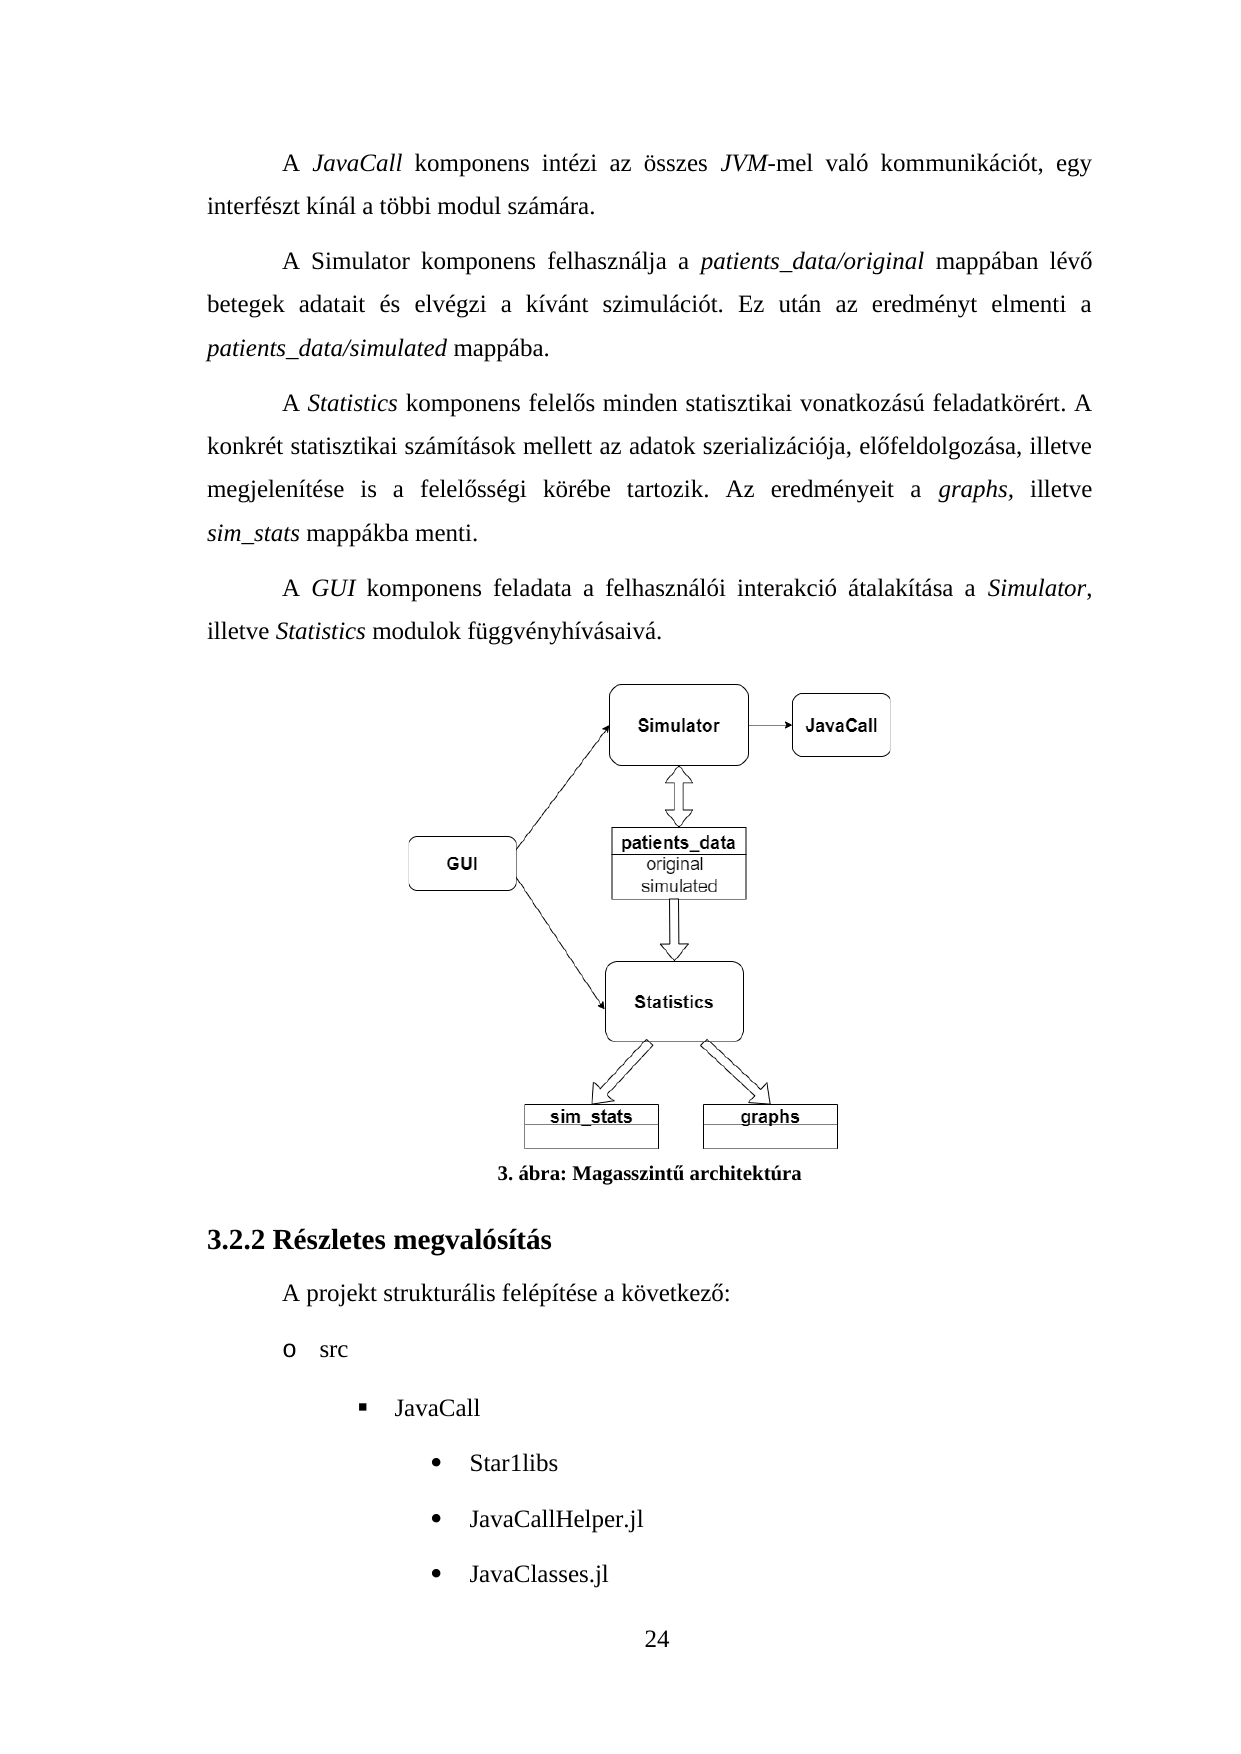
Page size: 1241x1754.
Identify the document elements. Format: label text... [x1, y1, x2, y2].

list JavaCall [357, 1393, 1092, 1421]
list src [282, 1334, 1092, 1365]
text A Simulator komponens felhasználja a patients_data/original mappában lévő betegek adatait és elvégzi a kívánt szimulációt. Ez után az eredményt elmenti a patients_data/simulated mappába. [207, 246, 1092, 361]
text A JavaCall komponens intézi az összes JVM-mel való kommunikációt, egy interfészt kínál a többi modul számára. [207, 148, 1092, 219]
list Star1libs [432, 1448, 1092, 1477]
text A Statistics komponens felelős minden statisztikai vonatkozású feladatkörért. A konkrét statisztikai számítások mellett az adatok szerializációja, előfeldolgozása, illetve megjelenítése is a felelősségi körébe tartozik. Az eredményeit a graphs, illetve sim_stats mappákba menti. [207, 388, 1092, 546]
text A GUI komponens feladata a felhasználói interakció átalakítása a Simulator, illetve Statistics modulok függvényhívásaivá. [207, 573, 1092, 645]
text A projekt strukturális felépítése a következő: [207, 1278, 1092, 1307]
picture [408, 684, 891, 1149]
list JavaCallHelper.jl [432, 1504, 1092, 1533]
list JavaClasses.jl [432, 1559, 1092, 1588]
subtitle Részletes megvalósítás [207, 1222, 1092, 1255]
